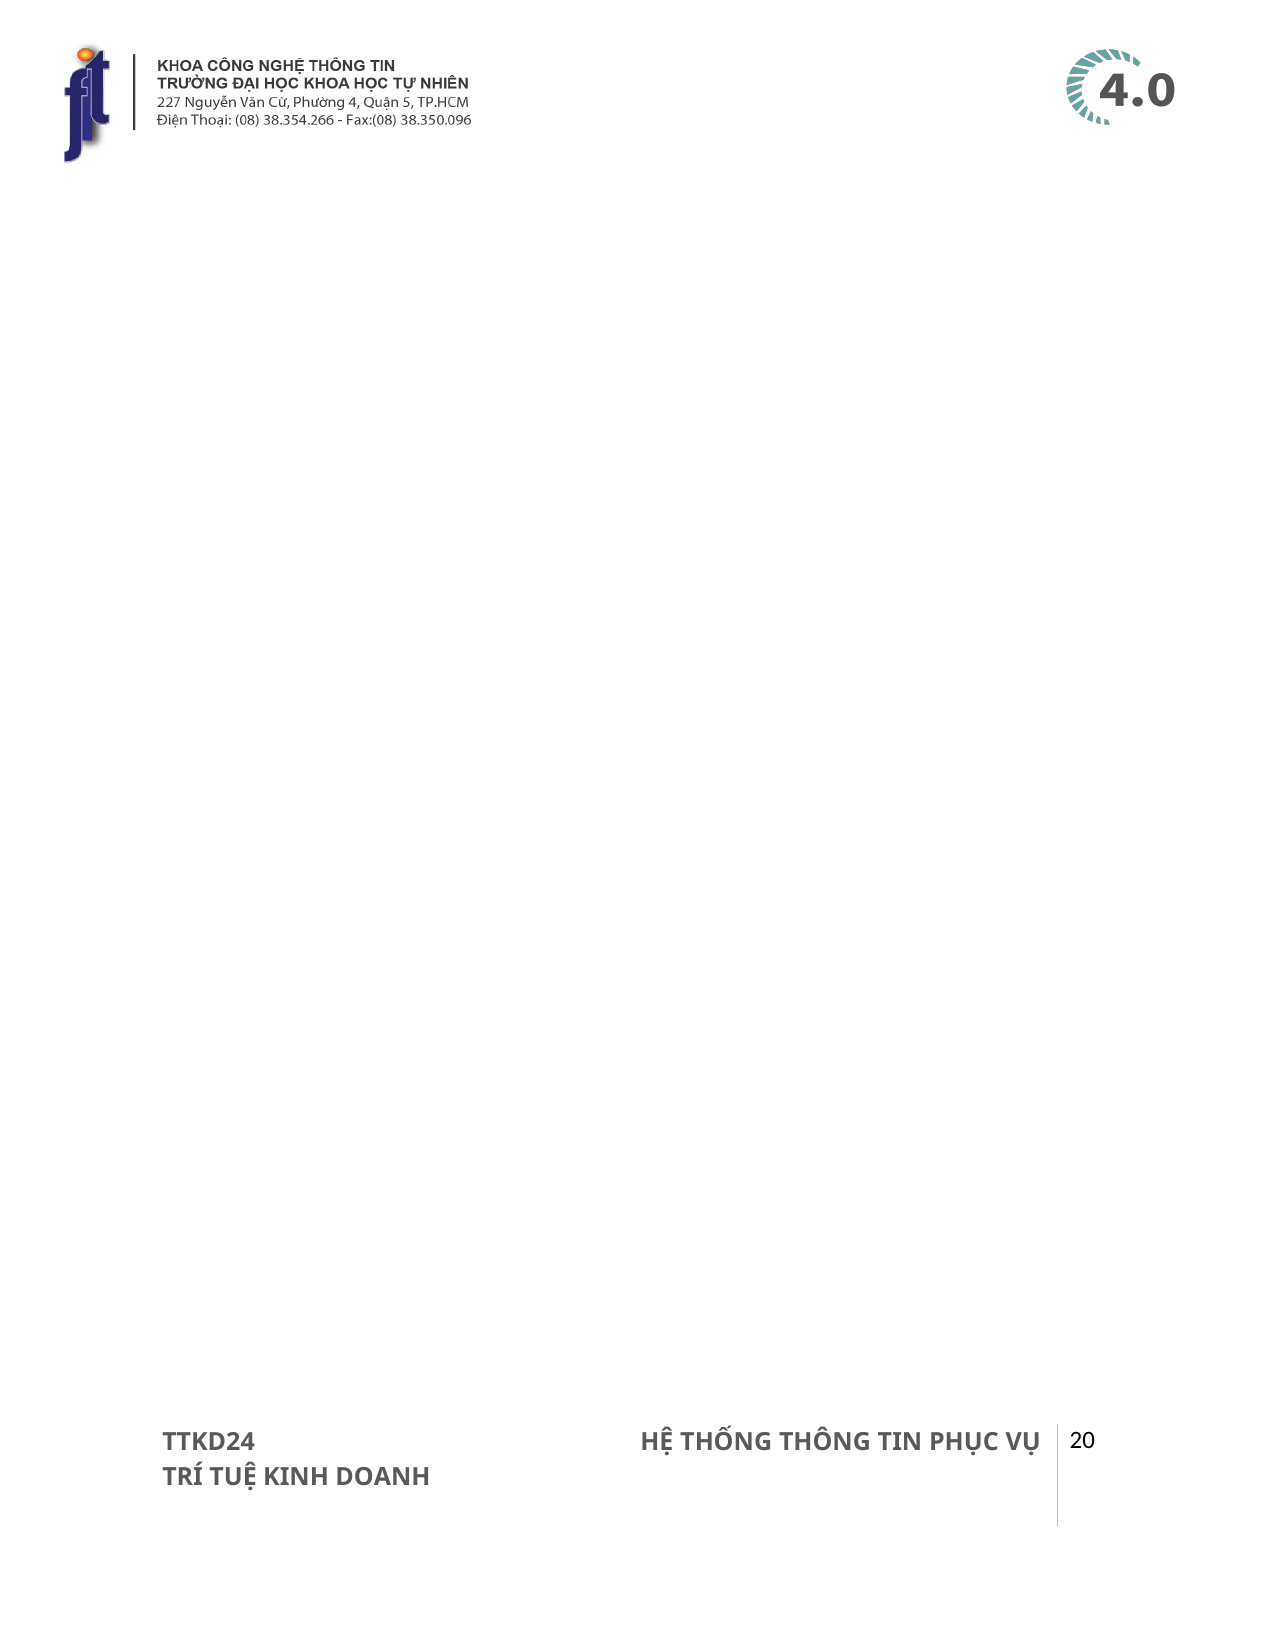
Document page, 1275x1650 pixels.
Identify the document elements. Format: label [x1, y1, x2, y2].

picture [41, 38, 504, 184]
picture [1059, 42, 1182, 128]
